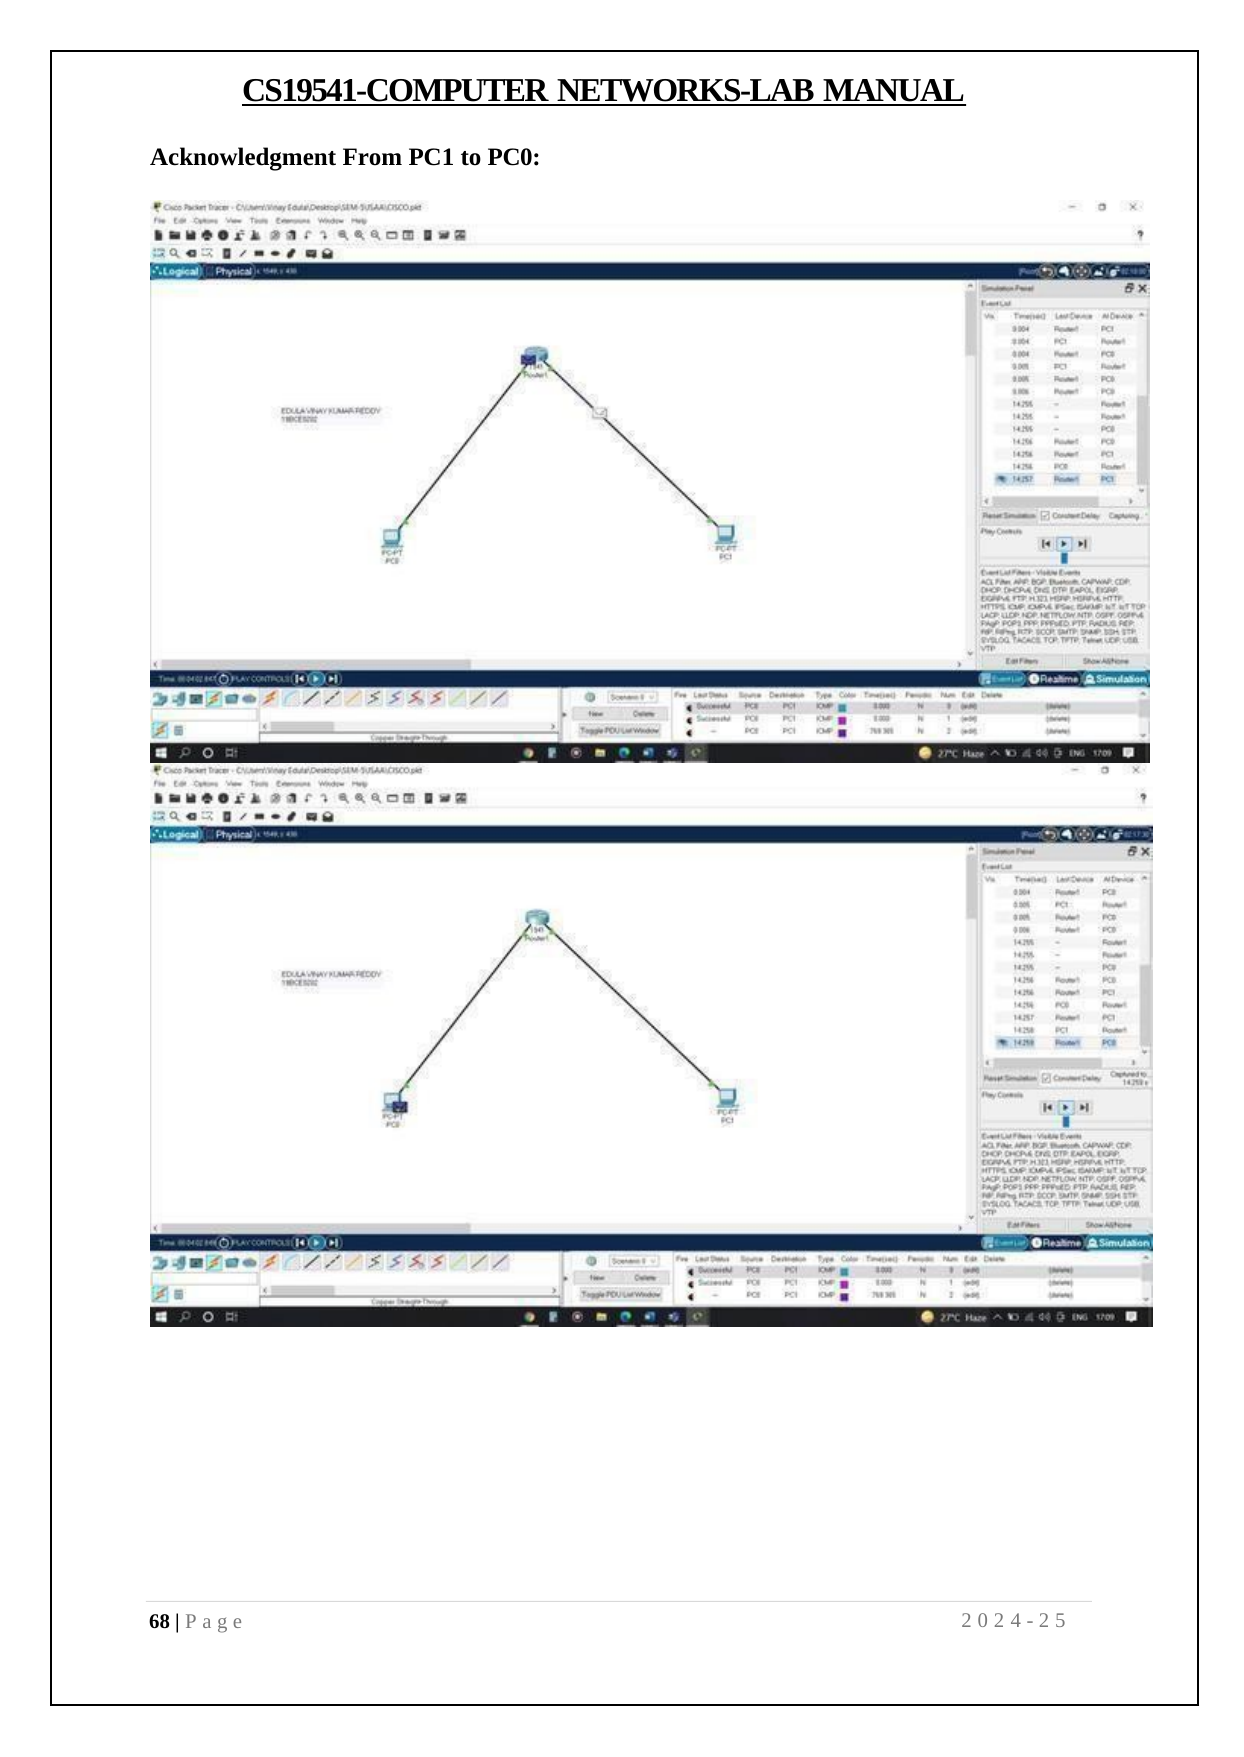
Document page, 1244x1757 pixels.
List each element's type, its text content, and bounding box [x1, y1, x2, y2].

picture [150, 200, 1153, 1327]
text Acknowledgment From PC1 to PC0: [150, 142, 1197, 171]
